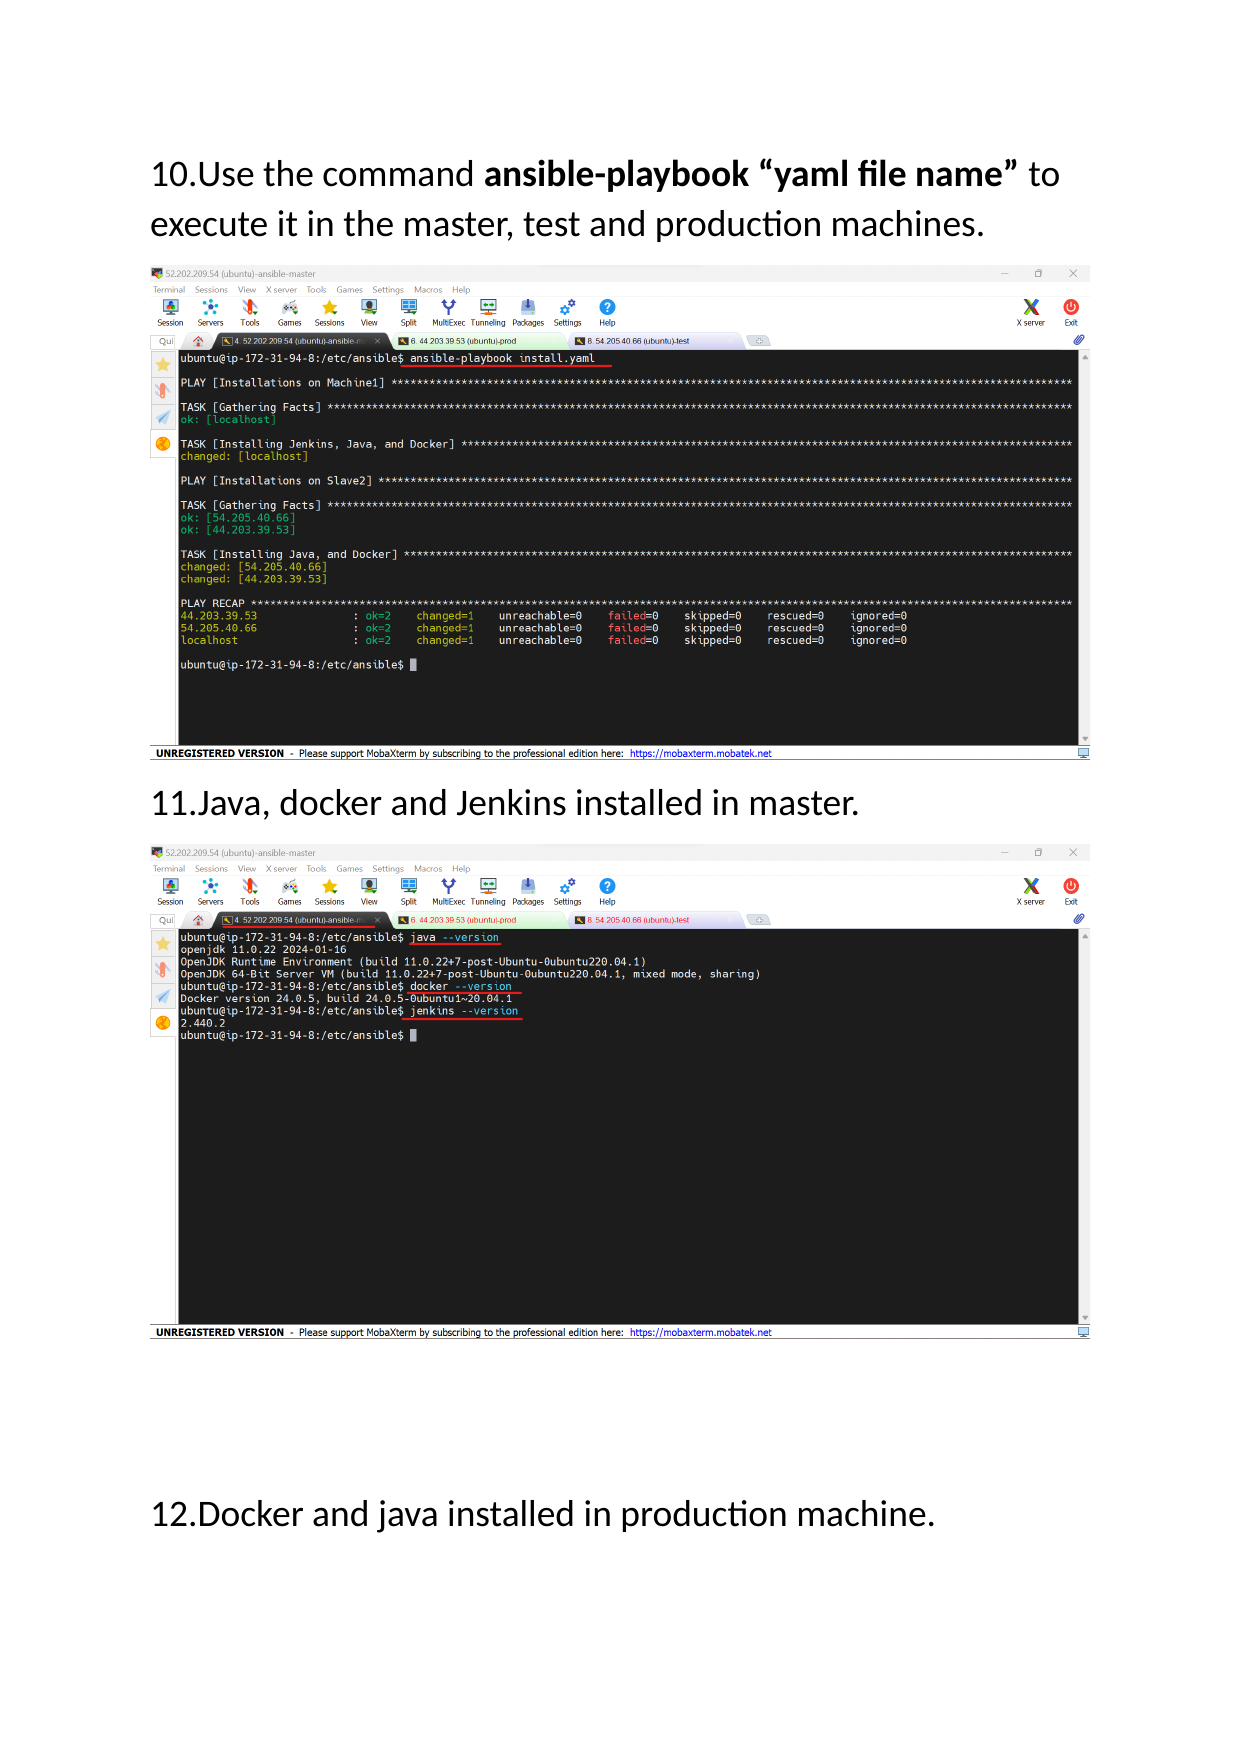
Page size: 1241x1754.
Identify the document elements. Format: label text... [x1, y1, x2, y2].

picture [150, 844, 1091, 1339]
text 11.Java, docker and Jenkins installed in master. [150, 778, 1090, 824]
text 10.Use the command ansible-playbook “yaml file name” to execute it in the master, test and production machines. [150, 150, 1090, 245]
picture [150, 265, 1091, 760]
text 12.Docker and java installed in production machine. [150, 1490, 1090, 1536]
